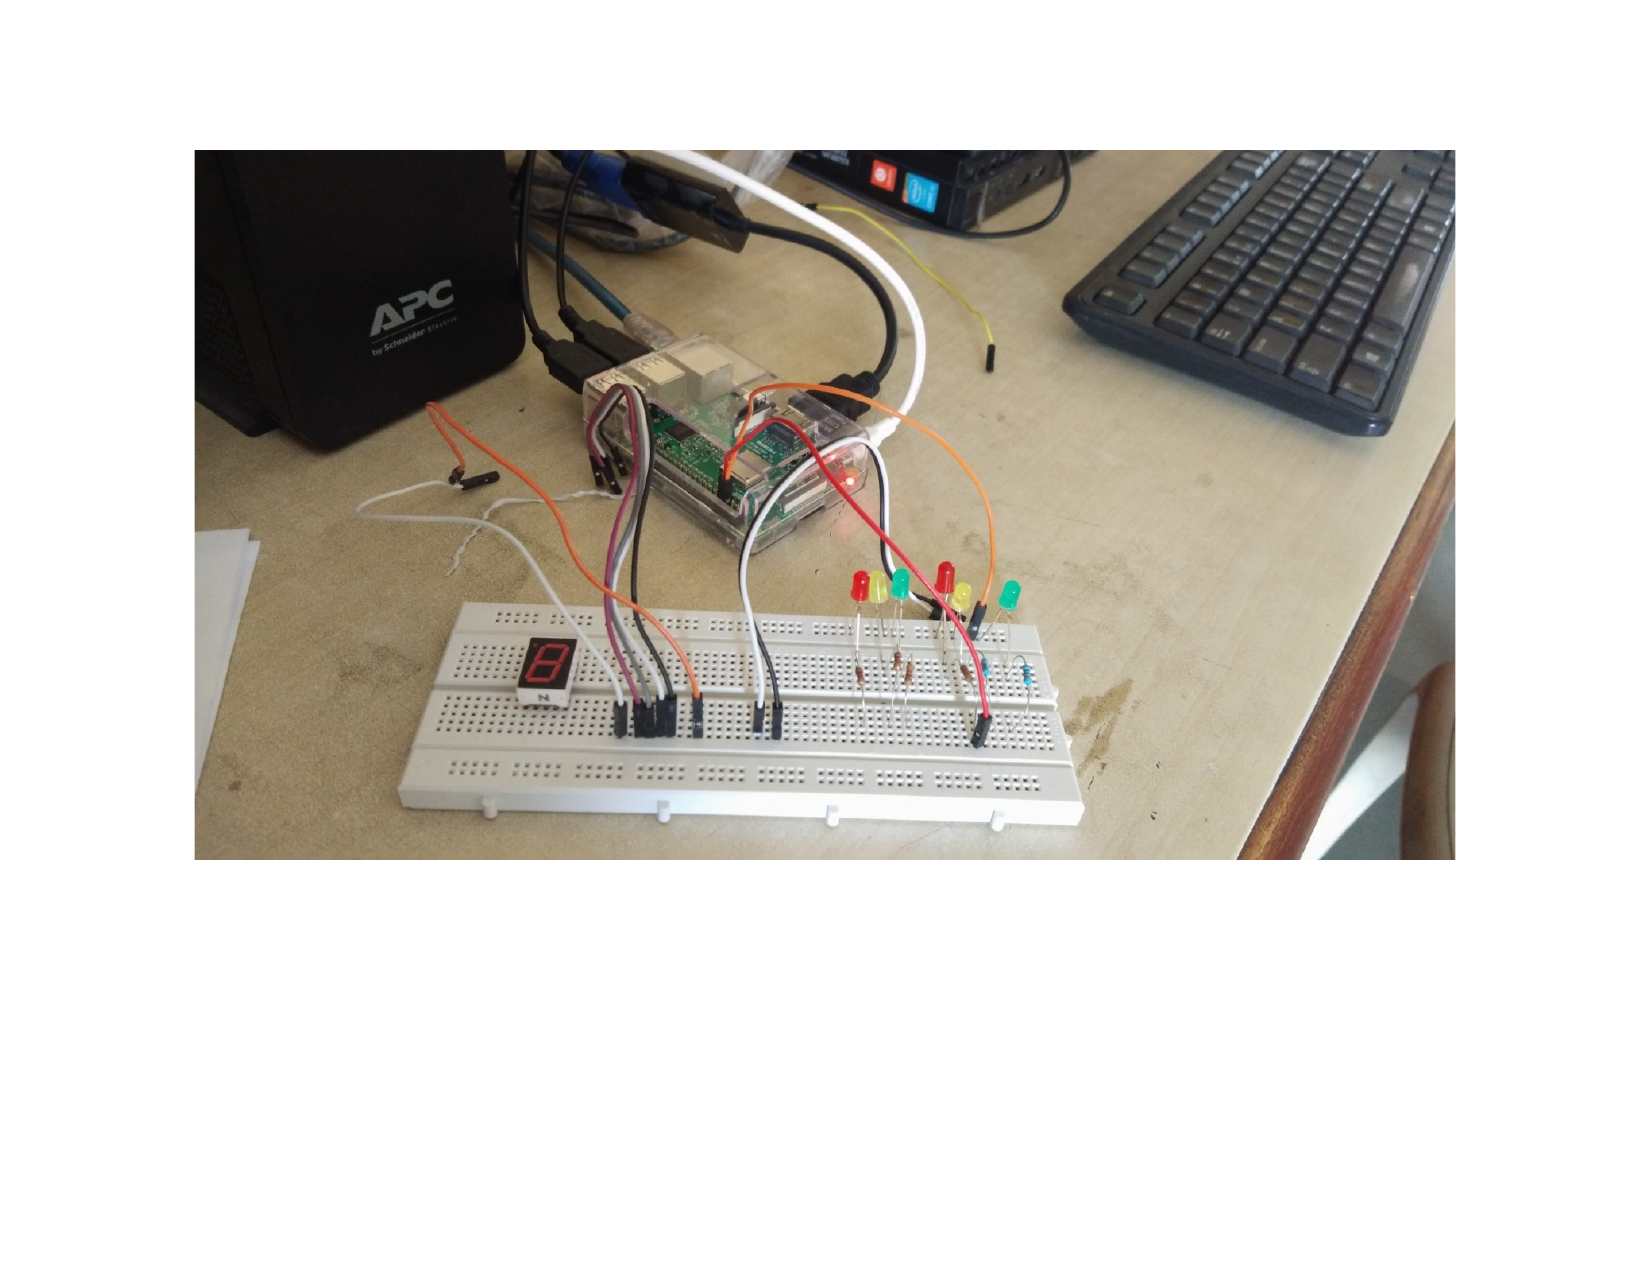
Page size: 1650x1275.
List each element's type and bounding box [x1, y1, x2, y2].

picture [194, 150, 1456, 860]
